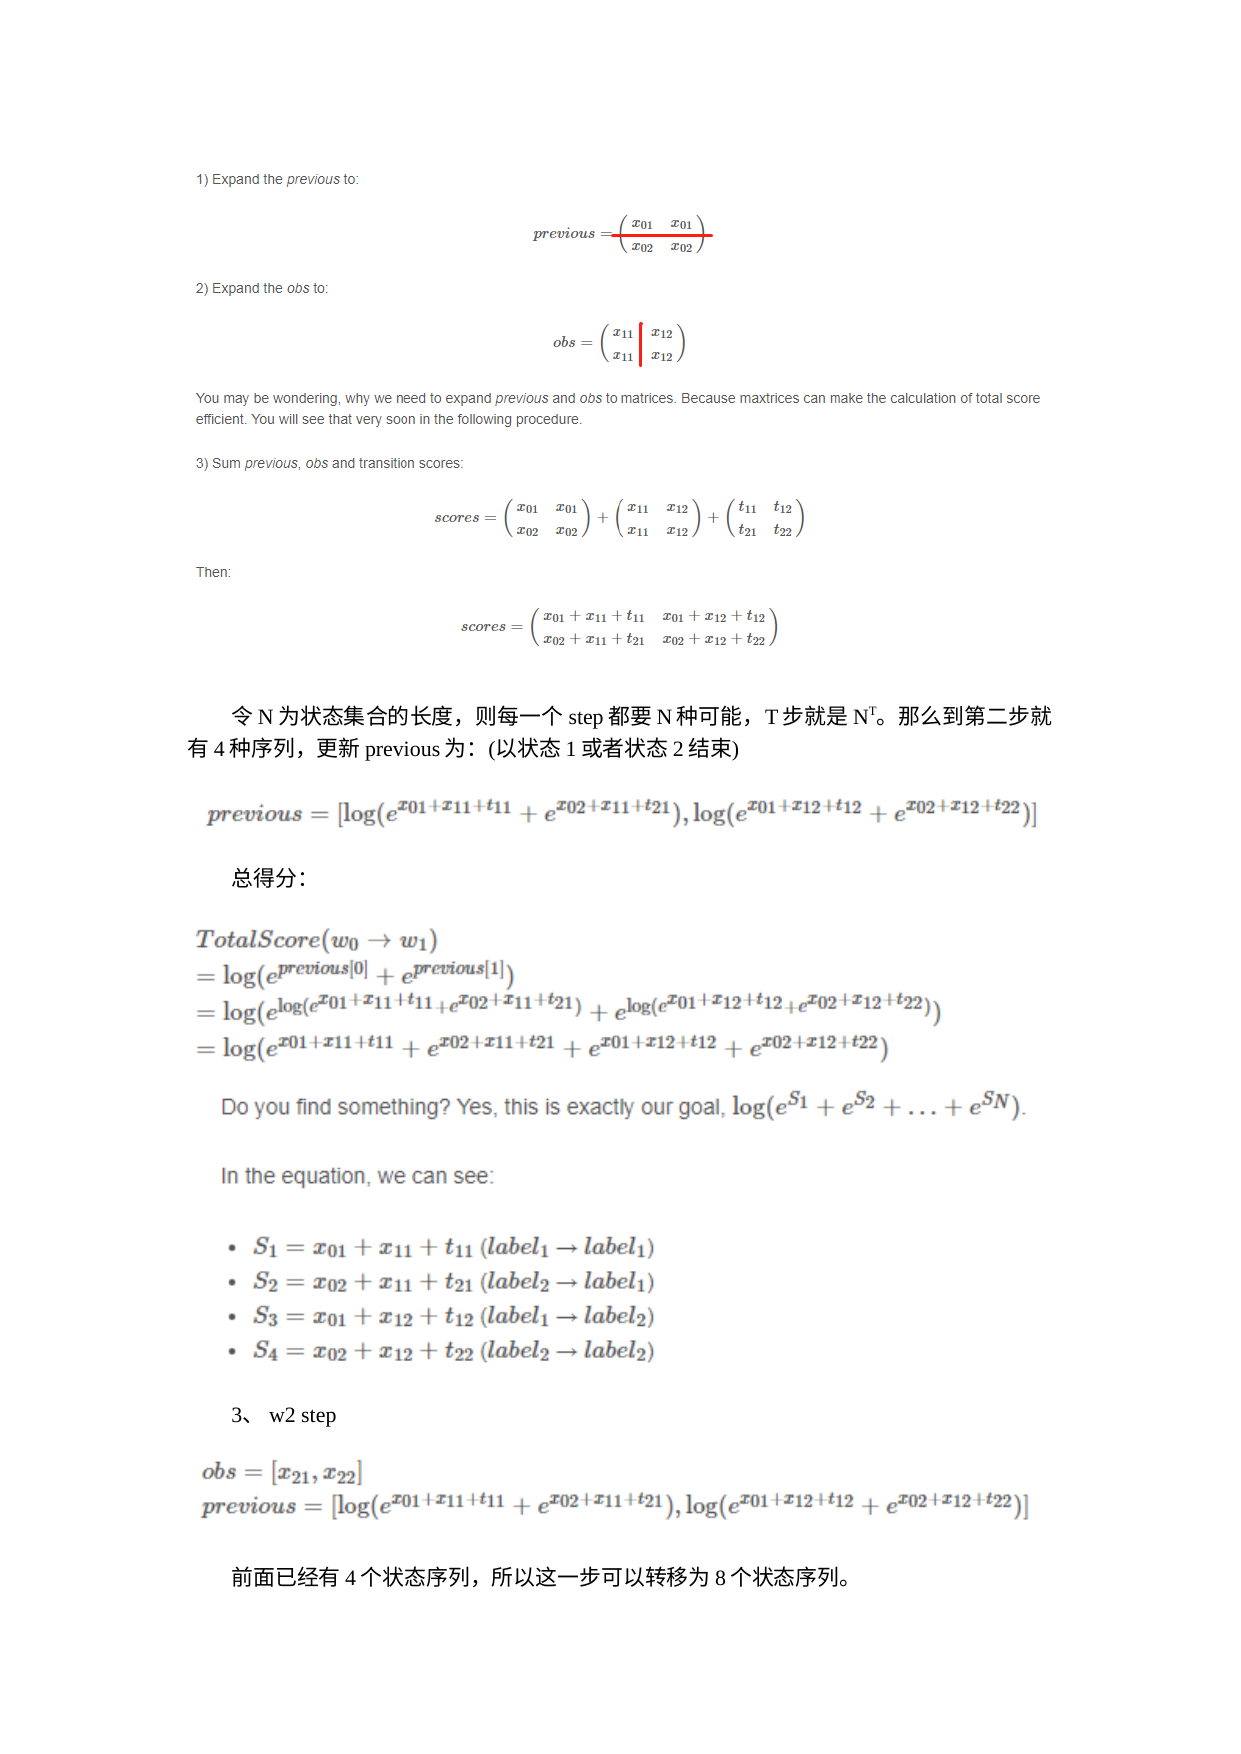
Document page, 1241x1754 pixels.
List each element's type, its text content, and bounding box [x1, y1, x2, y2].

picture [187, 781, 1053, 843]
picture [187, 162, 1053, 657]
text 3、 w2 step [187, 1397, 1053, 1429]
text 令N为状态集合的长度，则每一个step都要N种可能，T步就是NT。那么到第二步就有4种序列，更新previous为：(以状态1或者状态2结束) [187, 698, 1053, 763]
picture [212, 1088, 1029, 1372]
text 前面已经有4个状态序列，所以这一步可以转移为8个状态序列。 [187, 1559, 1053, 1592]
picture [187, 913, 948, 1069]
text 总得分： [187, 861, 1053, 893]
picture [187, 1452, 1053, 1537]
